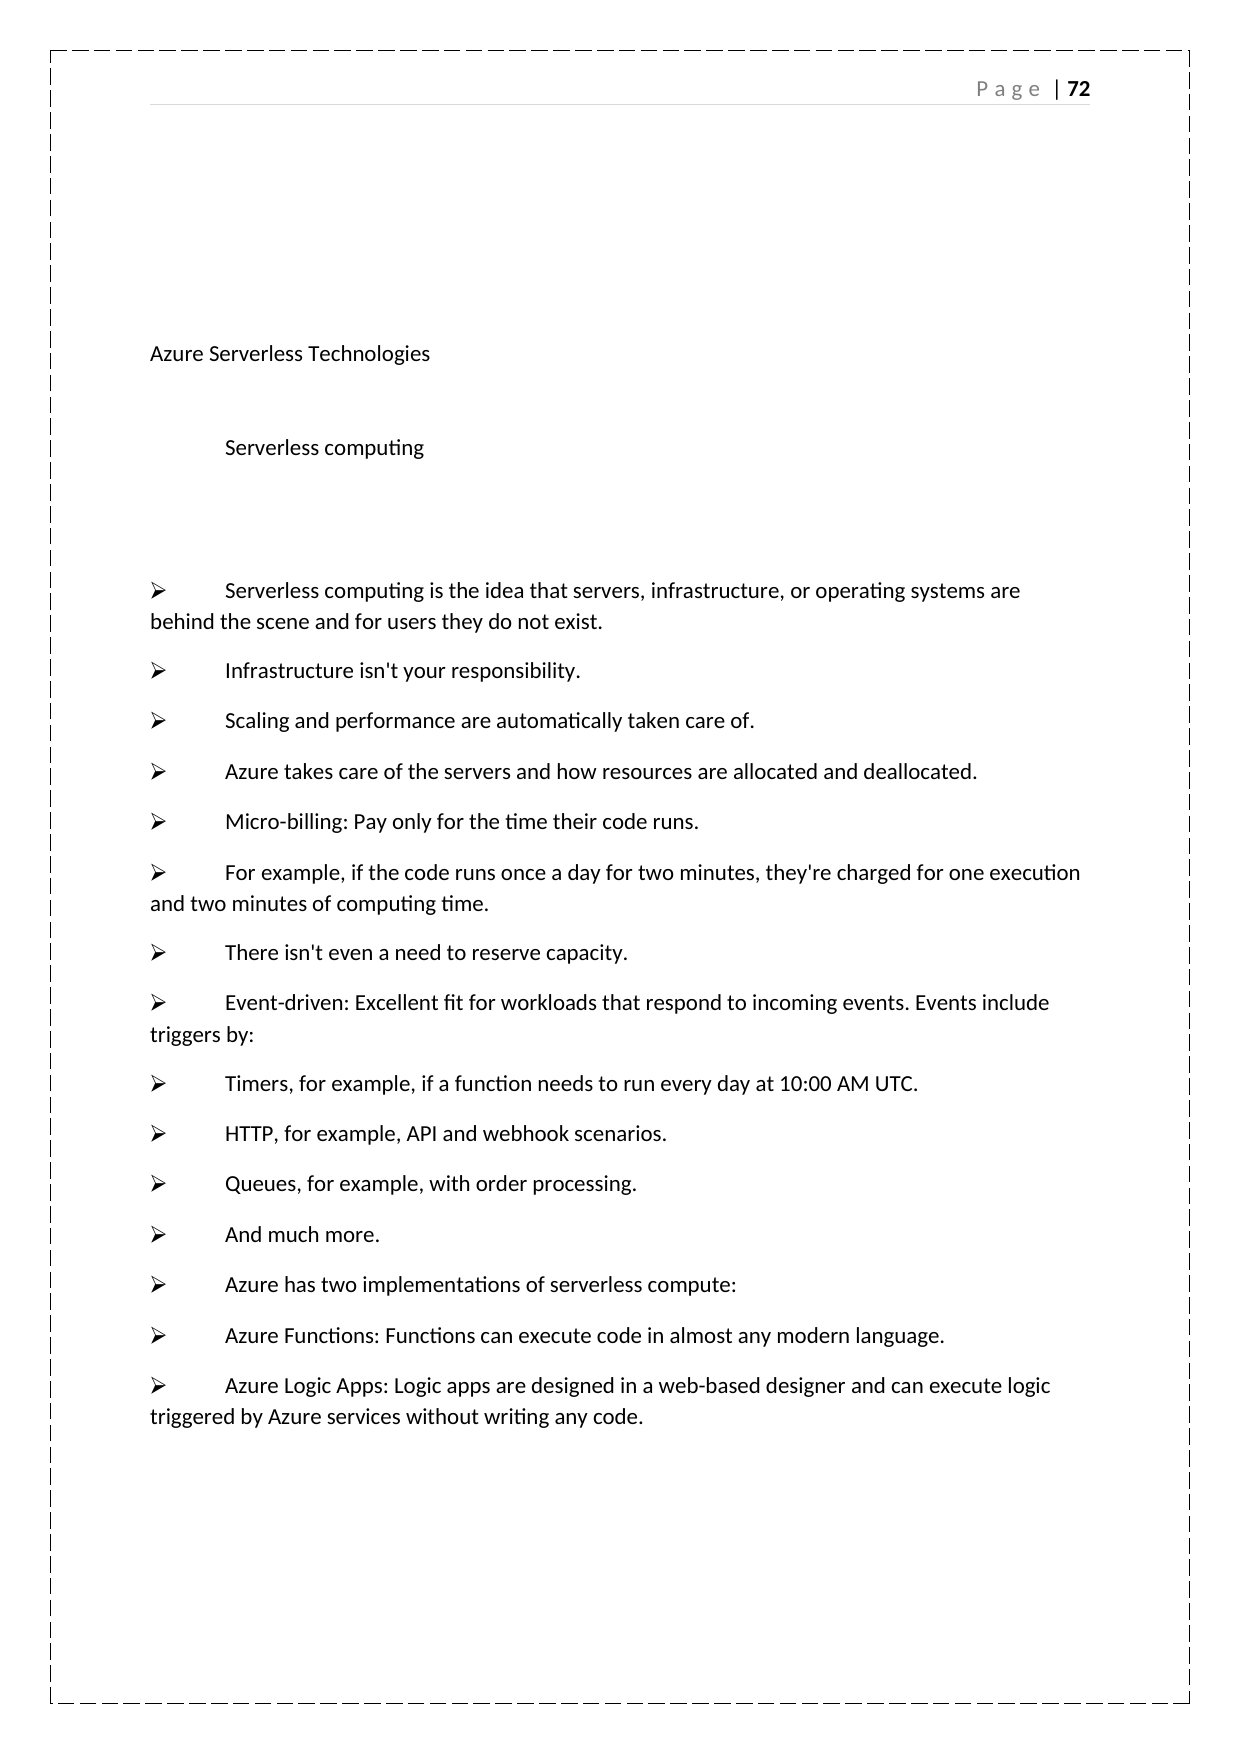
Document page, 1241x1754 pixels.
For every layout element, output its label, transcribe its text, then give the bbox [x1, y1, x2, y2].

text ⮚ Serverless computing is the idea that servers, infrastructure, or operating systems are behind the scene and for users they do not exist. [150, 573, 1090, 635]
text ⮚ Queues, for example, with order processing. [150, 1167, 1090, 1199]
text ⮚ There isn't even a need to reserve capacity. [150, 936, 1090, 967]
text ⮚ Scaling and performance are automatically taken care of. [150, 704, 1090, 736]
text ⮚ And much more. [150, 1218, 1090, 1249]
text ⮚ Azure Logic Apps: Logic apps are designed in a web-based designer and can execute logic triggered by Azure services without writing any code. [150, 1369, 1090, 1431]
text ⮚ Azure has two implementations of serverless compute: [150, 1268, 1090, 1299]
text ⮚ For example, if the code runs once a day for two minutes, they're charged for one execution and two minutes of computing time. [150, 856, 1090, 917]
text Azure Serverless Technologies [150, 339, 1090, 367]
text ⮚ HTTP, for example, API and webhook scenarios. [150, 1117, 1090, 1148]
text ⮚ Event-driven: Excellent fit for workloads that respond to incoming events. Events include triggers by: [150, 986, 1090, 1048]
text ⮚ Timers, for example, if a function needs to run every day at 10:00 AM UTC. [150, 1067, 1090, 1098]
text ⮚ Micro-billing: Pay only for the time their code runs. [150, 805, 1090, 836]
text ⮚ Azure Functions: Functions can execute code in almost any modern language. [150, 1319, 1090, 1350]
text ⮚ Azure takes care of the servers and how resources are allocated and deallocated. [150, 755, 1090, 786]
text ⮚ Infrastructure isn't your responsibility. [150, 654, 1090, 685]
text Serverless computing [150, 433, 1090, 461]
